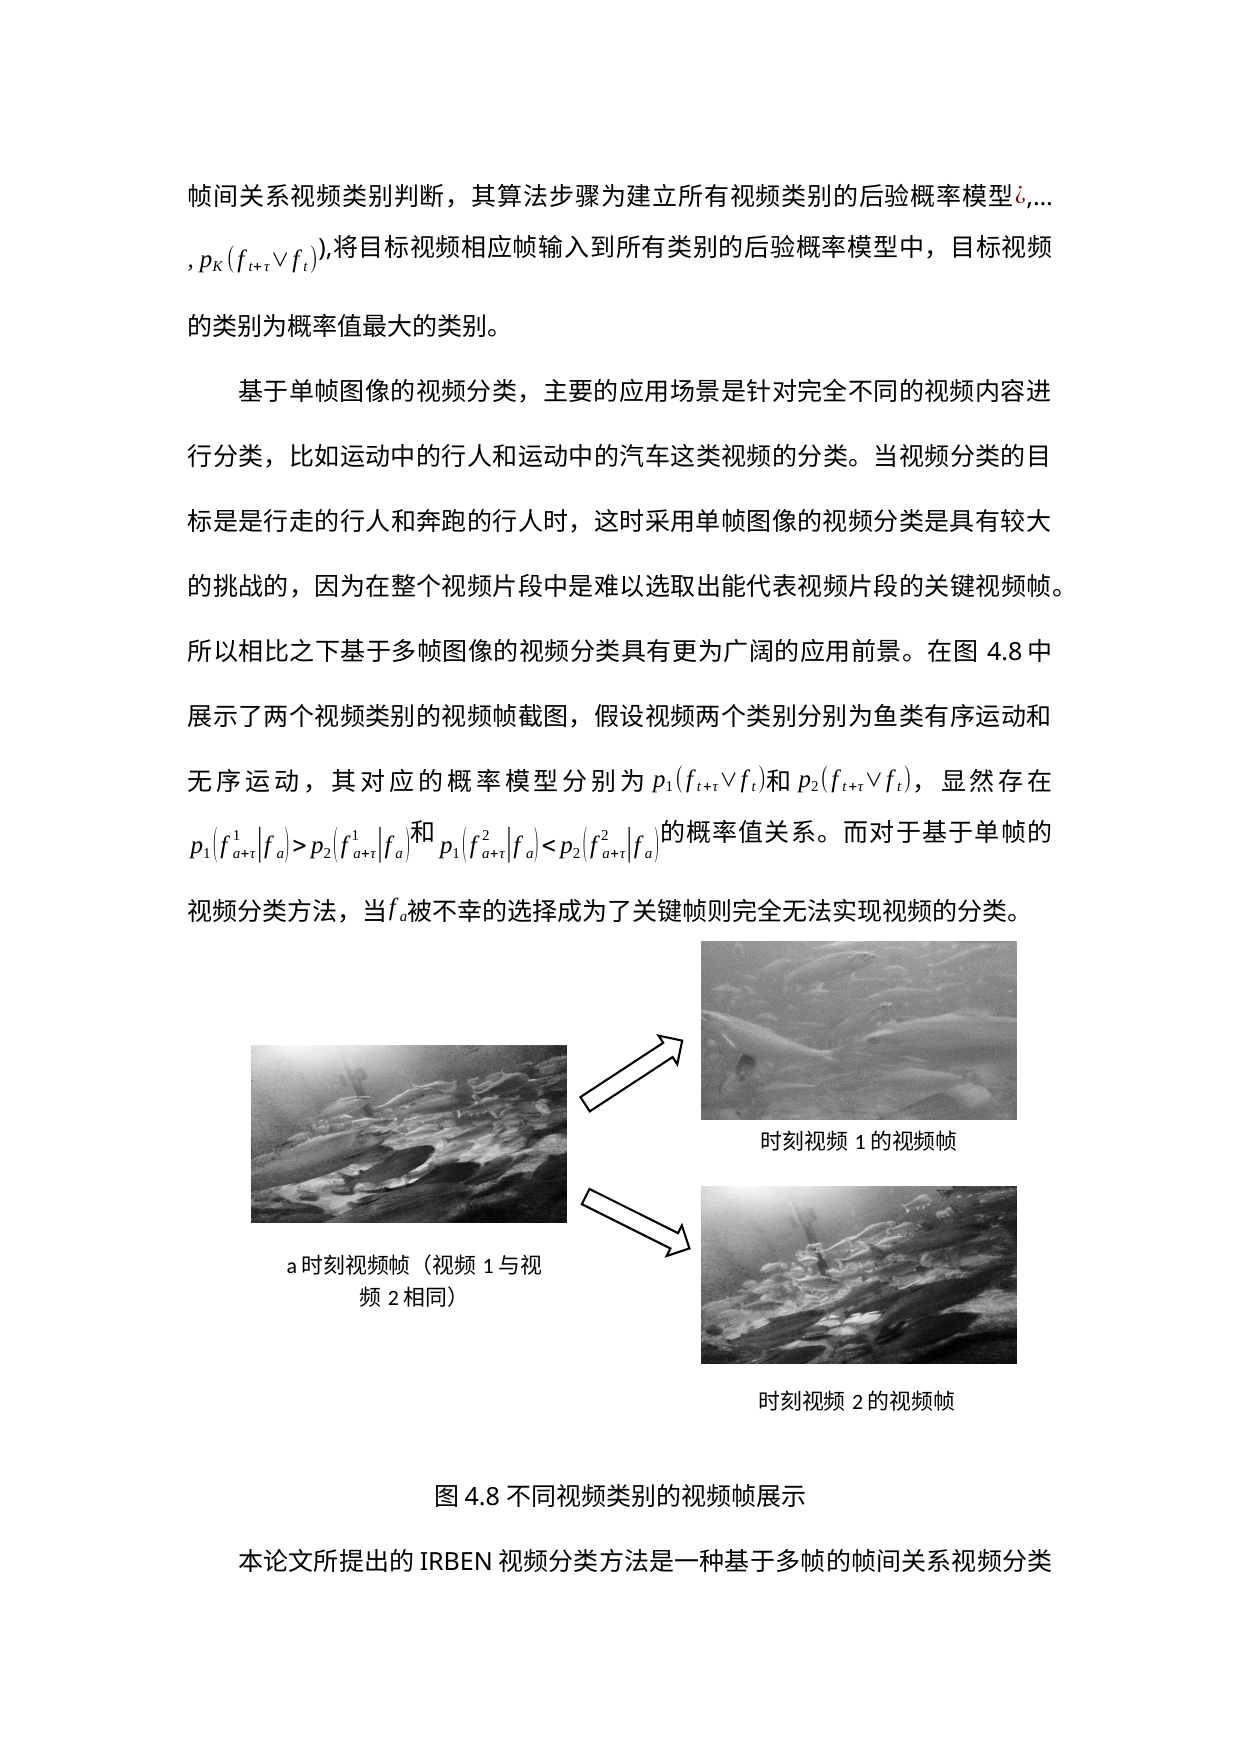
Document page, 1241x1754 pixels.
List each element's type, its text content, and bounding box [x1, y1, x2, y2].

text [187, 162, 1053, 357]
picture [701, 1186, 1017, 1364]
text 基于单帧图像的视频分类，主要的应用场景是针对完全不同的视频内容进行分类，比如运动中的行人和运动中的汽车这类视频的分类。当视频分类的目标是是行走的行人和奔跑的行人时，这时采用单帧图像的视频分类是具有较大的挑战的，因为在整个视频片段中是难以选取出能代表视频片段的关键视频帧。所以相比之下基于多帧图像的视频分类具有更为广阔的应用前景。在图 4.8中展示了两个视频类别的视频帧截图，假设视频两个类别分别为鱼类有序运动和无序运动，其对应的概率模型分别为和，显然存在和的概率值关系。而对于基于单帧的视频分类方法，当被不幸的选择成为了关键帧则完全无法实现视频的分类。 [187, 357, 1053, 942]
text 图4.8 不同视频类别的视频帧展示 [187, 1462, 1053, 1527]
picture [701, 942, 1017, 1120]
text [187, 1527, 1053, 1592]
picture [251, 1045, 567, 1223]
